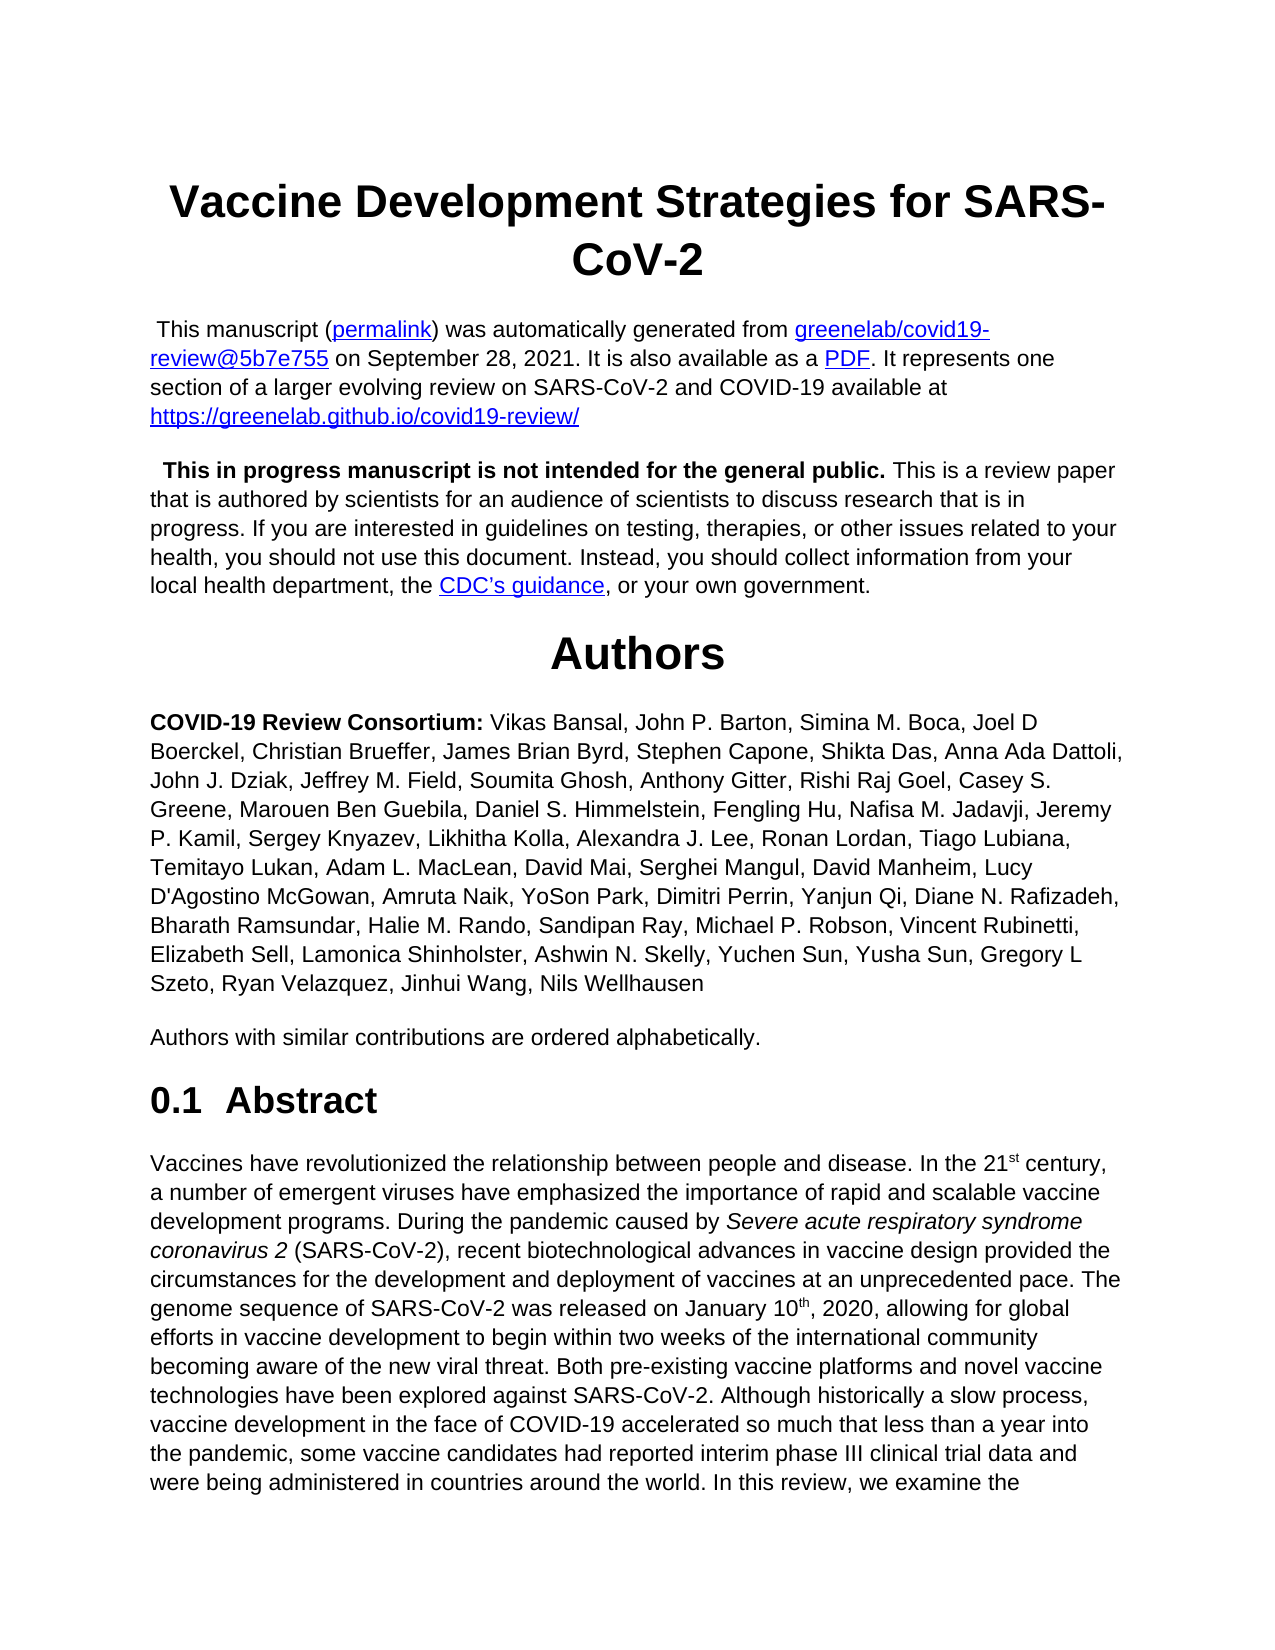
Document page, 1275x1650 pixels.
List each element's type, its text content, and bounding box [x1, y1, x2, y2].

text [150, 1150, 1125, 1495]
title Vaccine Development Strategies for SARS-CoV-2 [150, 175, 1125, 286]
subtitle Authors [150, 626, 1125, 679]
text This manuscript (permalink) was automatically generated from greenelab/covid19-review@5b7e755 on September 28, 2021. It is also available as a PDF. It represents one section of a larger evolving review on SARS-CoV-2 and COVID-19 available at https://greenelab.github.io/covid19-review/ [150, 316, 1125, 429]
subtitle 0.1 Abstract [150, 1078, 1125, 1121]
text This in progress manuscript is not intended for the general public. This is a review paper that is authored by scientists for an audience of scientists to discuss research that is in progress. If you are interested in guidelines on testing, therapies, or other issues related to your health, you should not use this document. Instead, you should collect information from your local health department, the CDC’s guidance, or your own government. [150, 457, 1125, 599]
text COVID-19 Review Consortium: Vikas Bansal, John P. Barton, Simina M. Boca, Joel D Boerckel, Christian Brueffer, James Brian Byrd, Stephen Capone, Shikta Das, Anna Ada Dattoli, John J. Dziak, Jeffrey M. Field, Soumita Ghosh, Anthony Gitter, Rishi Raj Goel, Casey S. Greene, Marouen Ben Guebila, Daniel S. Himmelstein, Fengling Hu, Nafisa M. Jadavji, Jeremy P. Kamil, Sergey Knyazev, Likhitha Kolla, Alexandra J. Lee, Ronan Lordan, Tiago Lubiana, Temitayo Lukan, Adam L. MacLean, David Mai, Serghei Mangul, David Manheim, Lucy D'Agostino McGowan, Amruta Naik, YoSon Park, Dimitri Perrin, Yanjun Qi, Diane N. Rafizadeh, Bharath Ramsundar, Halie M. Rando, Sandipan Ray, Michael P. Robson, Vincent Rubinetti, Elizabeth Sell, Lamonica Shinholster, Ashwin N. Skelly, Yuchen Sun, Yusha Sun, Gregory L Szeto, Ryan Velazquez, Jinhui Wang, Nils Wellhausen [150, 709, 1125, 996]
text Authors with similar contributions are ordered alphabetically. [150, 1024, 1125, 1050]
